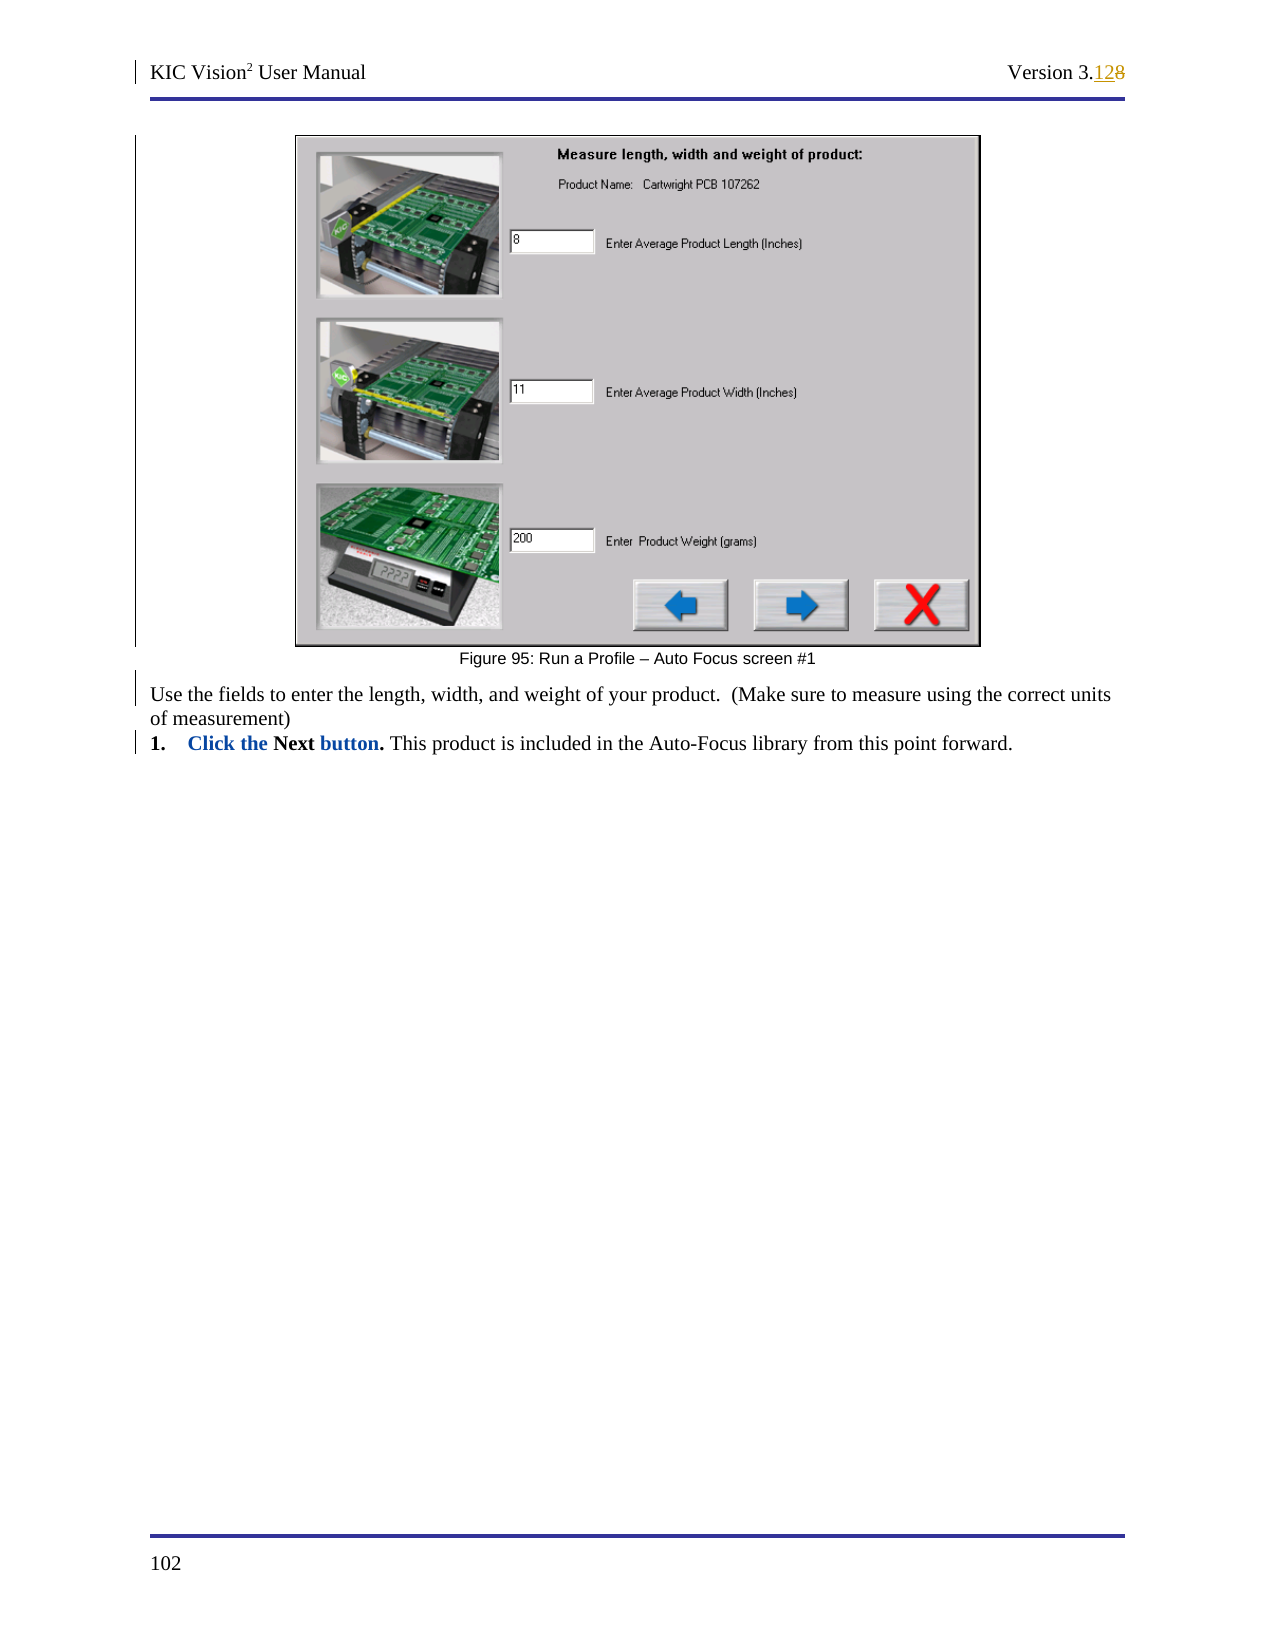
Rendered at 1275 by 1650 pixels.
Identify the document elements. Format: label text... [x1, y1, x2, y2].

list Click the Next button. This product is included in the Auto-Focus library from this point forward. [150, 730, 1125, 754]
text Use the fields to enter the length, width, and weight of your product. (Make sure to measure using the correct units of measurement) [150, 682, 1125, 730]
text Figure 95: Run a Profile – Auto Focus screen #1 [150, 649, 1125, 668]
picture [296, 136, 979, 646]
